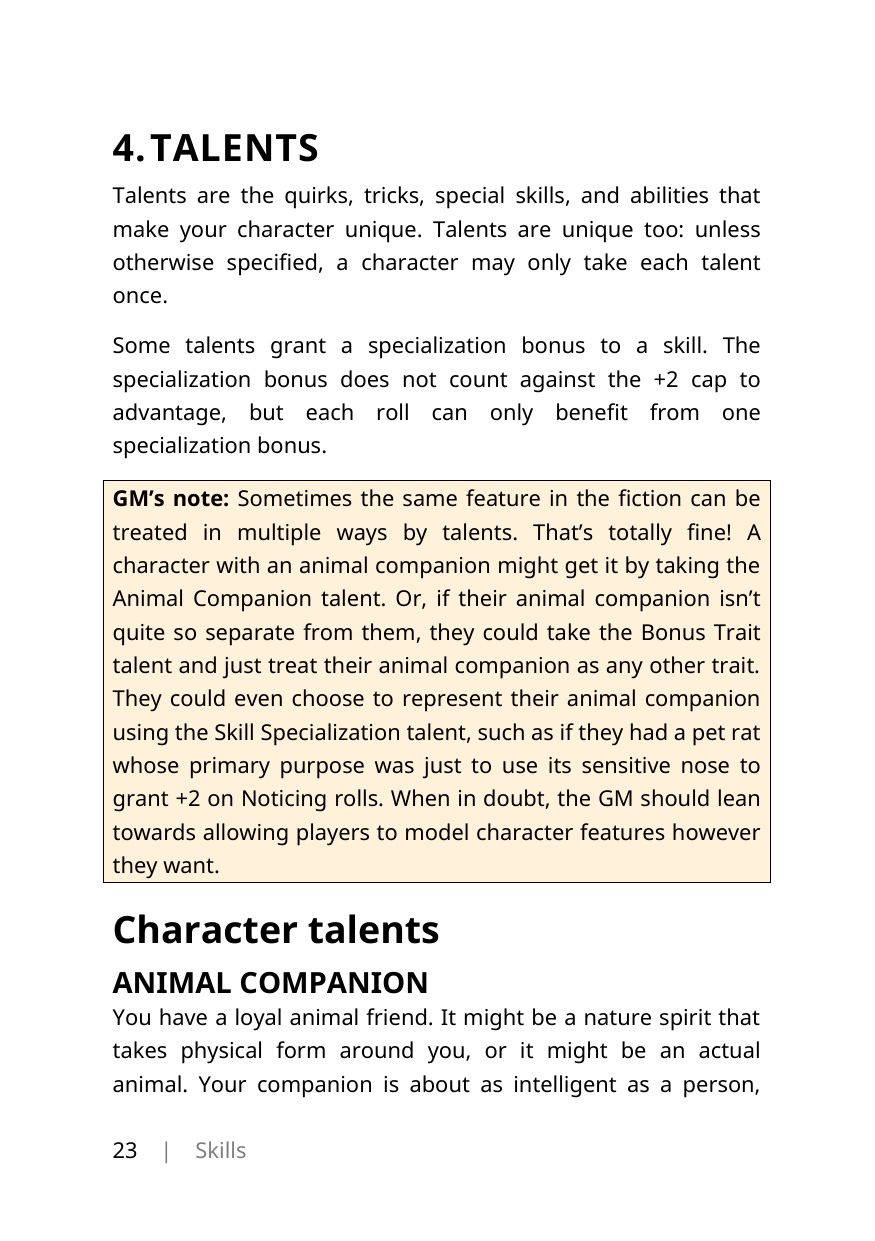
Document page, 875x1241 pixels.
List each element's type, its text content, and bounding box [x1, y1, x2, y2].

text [112, 1002, 762, 1099]
subtitle Animal Companion [112, 962, 762, 1002]
text Talents are the quirks, tricks, special skills, and abilities that make your character unique. Talents are unique too: unless otherwise specified, a character may only take each talent once. [112, 180, 762, 310]
subtitle Character talents [112, 903, 762, 954]
text GM’s note: Sometimes the same feature in the fiction can be treated in multiple ways by talents. That’s totally fine! A character with an animal companion might get it by taking the Animal Companion talent. Or, if their animal companion isn’t quite so separate from them, they could take the Bonus Trait talent and just treat their animal companion as any other trait. They could even choose to represent their animal companion using the Skill Specialization talent, such as if they had a pet rat whose primary purpose was just to use its sensitive nose to grant +2 on Noticing rolls. When in doubt, the GM should lean towards allowing players to model character features however they want. [104, 481, 770, 882]
text Some talents grant a specialization bonus to a skill. The specialization bonus does not count against the +2 cap to advantage, but each roll can only benefit from one specialization bonus. [112, 330, 762, 460]
subtitle Talents [112, 121, 762, 172]
